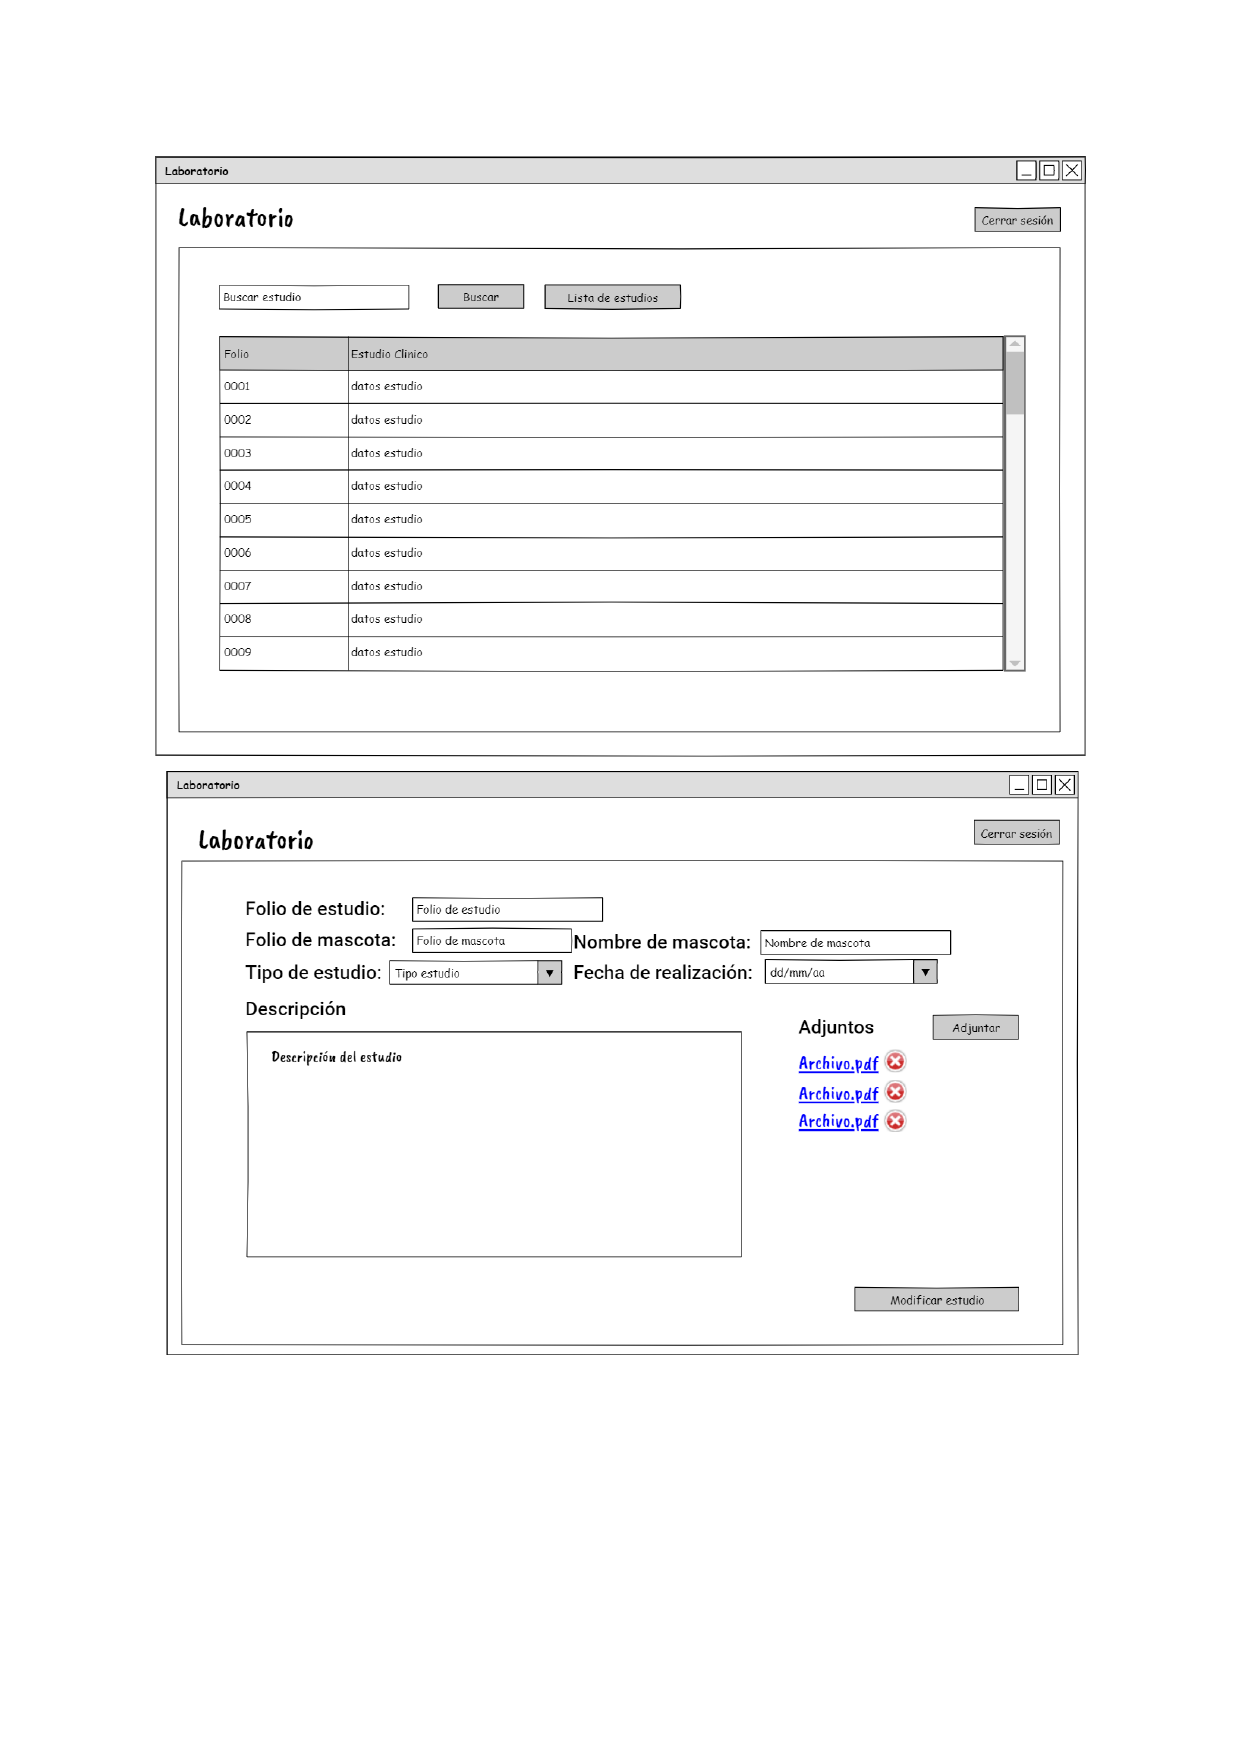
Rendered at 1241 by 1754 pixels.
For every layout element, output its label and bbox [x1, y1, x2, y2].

picture [150, 760, 1091, 1367]
picture [150, 150, 1091, 757]
